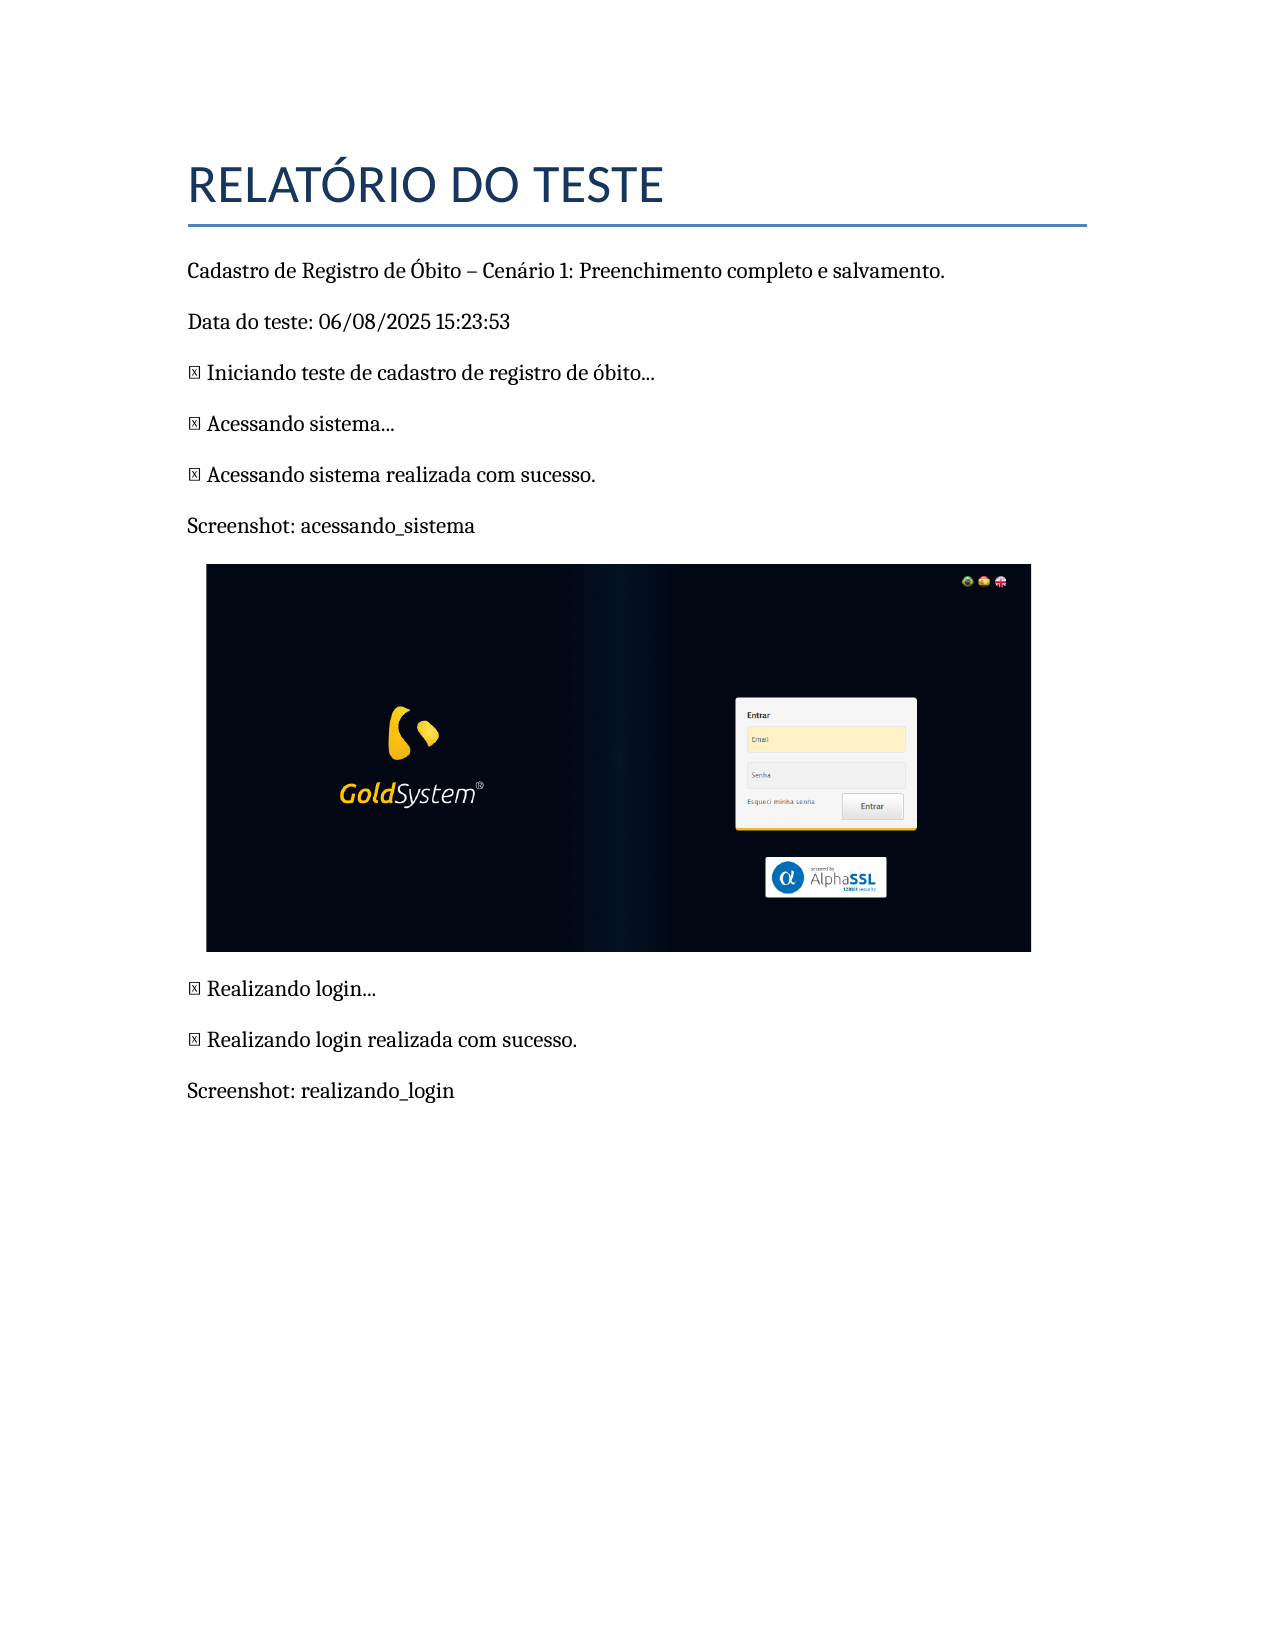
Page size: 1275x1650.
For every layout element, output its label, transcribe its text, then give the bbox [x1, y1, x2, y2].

title RELATÓRIO DO TESTE [187, 150, 1087, 227]
picture [206, 564, 1032, 952]
text 🚀 Iniciando teste de cadastro de registro de óbito... [187, 360, 1087, 386]
text ✅ Acessando sistema realizada com sucesso. [187, 462, 1087, 488]
text Screenshot: realizando_login [187, 1078, 1087, 1104]
text ✅ Realizando login realizada com sucesso. [187, 1027, 1087, 1053]
text 🔄 Realizando login... [187, 976, 1087, 1002]
text Screenshot: acessando_sistema [187, 513, 1087, 539]
text Cadastro de Registro de Óbito – Cenário 1: Preenchimento completo e salvamento. [187, 258, 1087, 284]
text 🔄 Acessando sistema... [187, 411, 1087, 437]
text Data do teste: 06/08/2025 15:23:53 [187, 309, 1087, 335]
